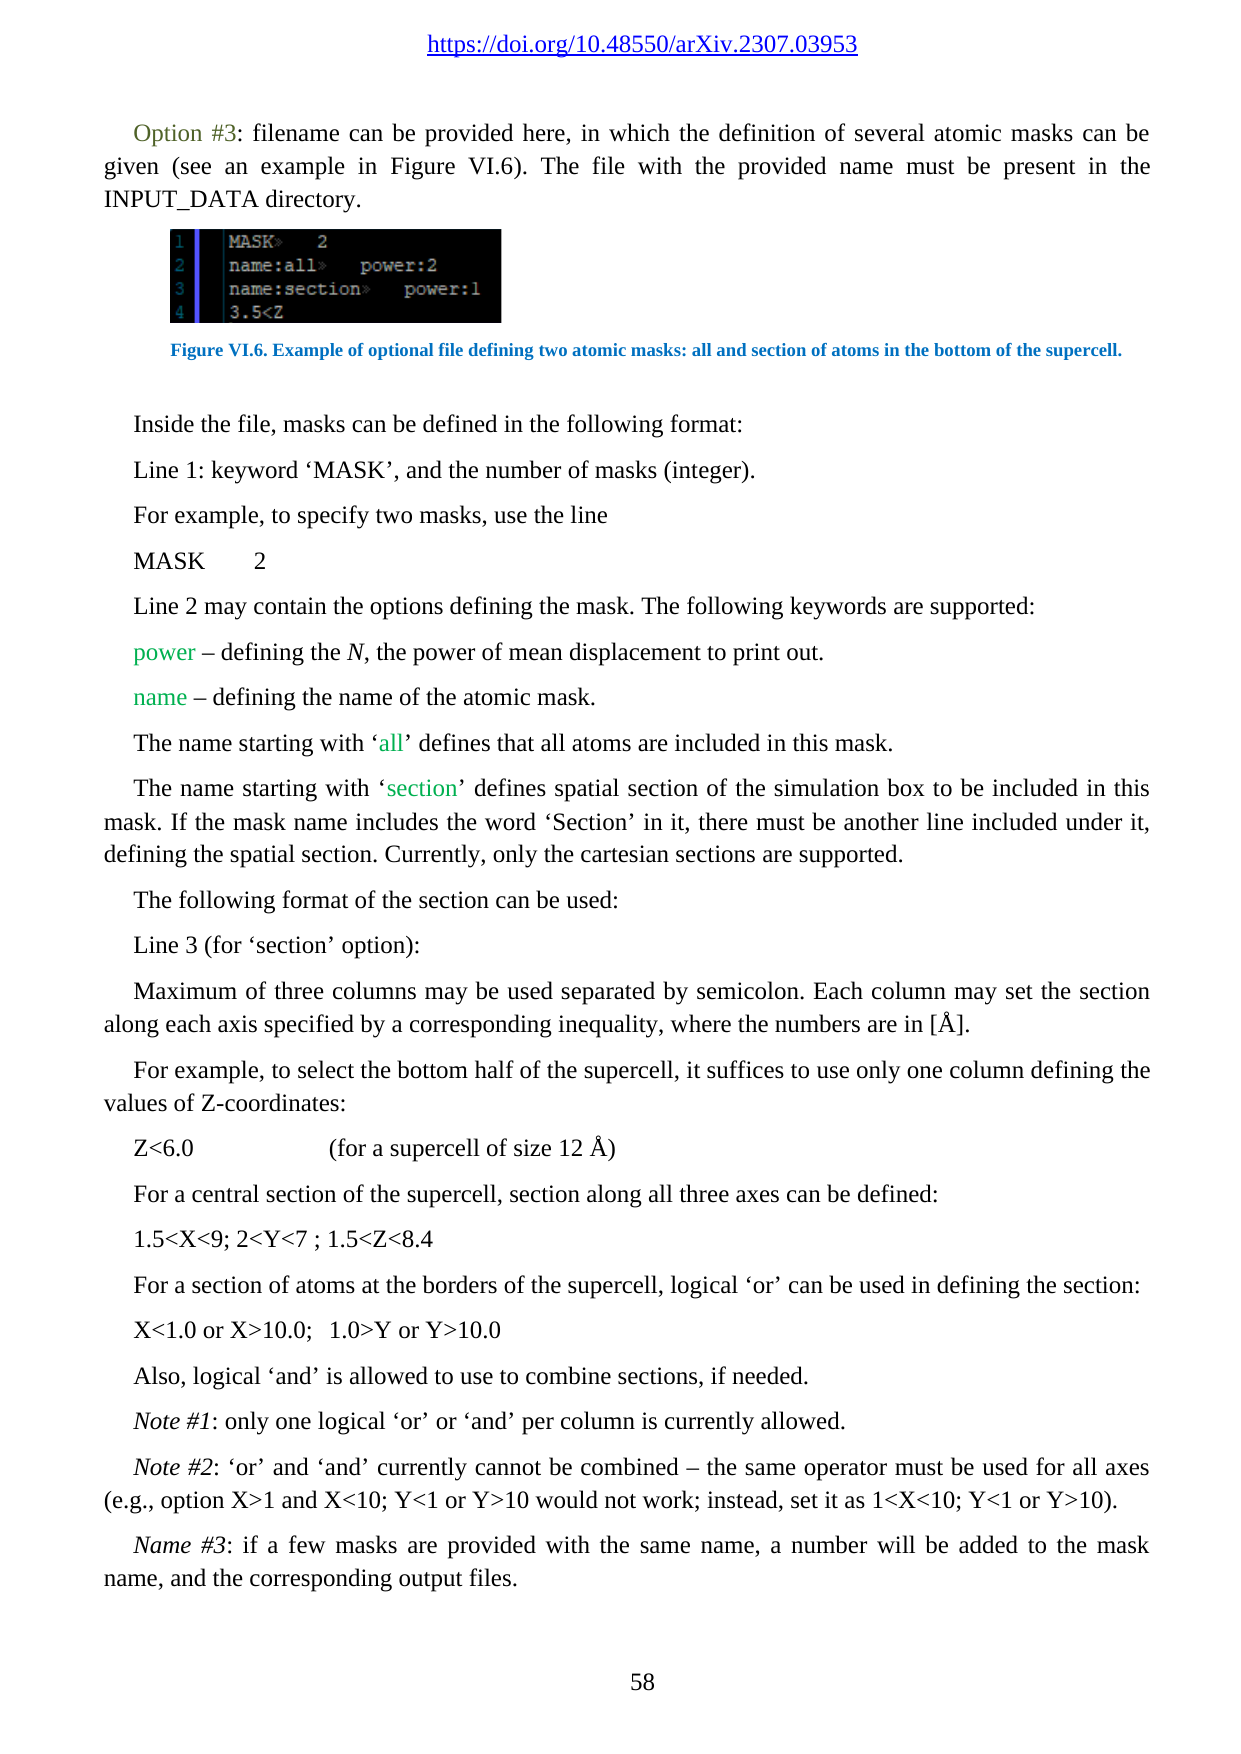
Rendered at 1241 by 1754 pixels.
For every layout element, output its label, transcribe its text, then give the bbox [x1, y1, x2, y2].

text name – defining the name of the atomic mask. [103, 682, 1152, 711]
text 1.5<X<9; 2<Y<7 ; 1.5<Z<8.4 [103, 1224, 1152, 1253]
text Note #1: only one logical ‘or’ or ‘and’ per column is currently allowed. [103, 1406, 1152, 1435]
text Line 1: keyword ‘MASK’, and the number of masks (integer). [103, 455, 1152, 484]
text MASK 2 [103, 546, 1152, 575]
text Inside the file, masks can be defined in the following format: [103, 409, 1152, 438]
picture [170, 229, 222, 323]
text X<1.0 or X>10.0; 1.0>Y or Y>10.0 [103, 1315, 1152, 1344]
picture [225, 229, 502, 323]
text Maximum of three columns may be used separated by semicolon. Each column may set the section along each axis specified by a corresponding inequality, where the numbers are in [Å]. [103, 976, 1152, 1038]
text For a central section of the supercell, section along all three axes can be defined: [103, 1179, 1152, 1207]
text The following format of the section can be used: [103, 885, 1152, 914]
text Note #2: ‘or’ and ‘and’ currently cannot be combined – the same operator must be used for all axes (e.g., option X>1 and X<10; Y<1 or Y>10 would not work; instead, set it as 1<X<10; Y<1 or Y>10). [103, 1452, 1152, 1514]
text The name starting with ‘section’ defines spatial section of the simulation box to be included in this mask. If the mask name includes the word ‘Section’ in it, there must be another line included under it, defining the spatial section. Currently, only the cartesian sections are supported. [103, 773, 1152, 868]
text Name #3: if a few masks are provided with the same name, a number will be added to the mask name, and the corresponding output files. [103, 1530, 1152, 1592]
text For example, to select the bottom half of the supercell, it suffices to use only one column defining the values of Z-coordinates: [103, 1055, 1152, 1116]
text Also, logical ‘and’ is allowed to use to combine sections, if needed. [103, 1361, 1152, 1389]
text power – defining the N, the power of mean displacement to print out. [103, 637, 1152, 666]
text For example, to specify two masks, use the line [103, 500, 1152, 529]
text Line 2 may contain the options defining the mask. The following keywords are supported: [103, 591, 1152, 620]
text The name starting with ‘all’ defines that all atoms are included in this mask. [103, 728, 1152, 757]
text Line 3 (for ‘section’ option): [103, 931, 1152, 959]
text Z<6.0 (for a supercell of size 12 Å) [103, 1133, 1152, 1162]
text For a section of atoms at the borders of the supercell, logical ‘or’ can be used in defining the section: [103, 1270, 1152, 1298]
